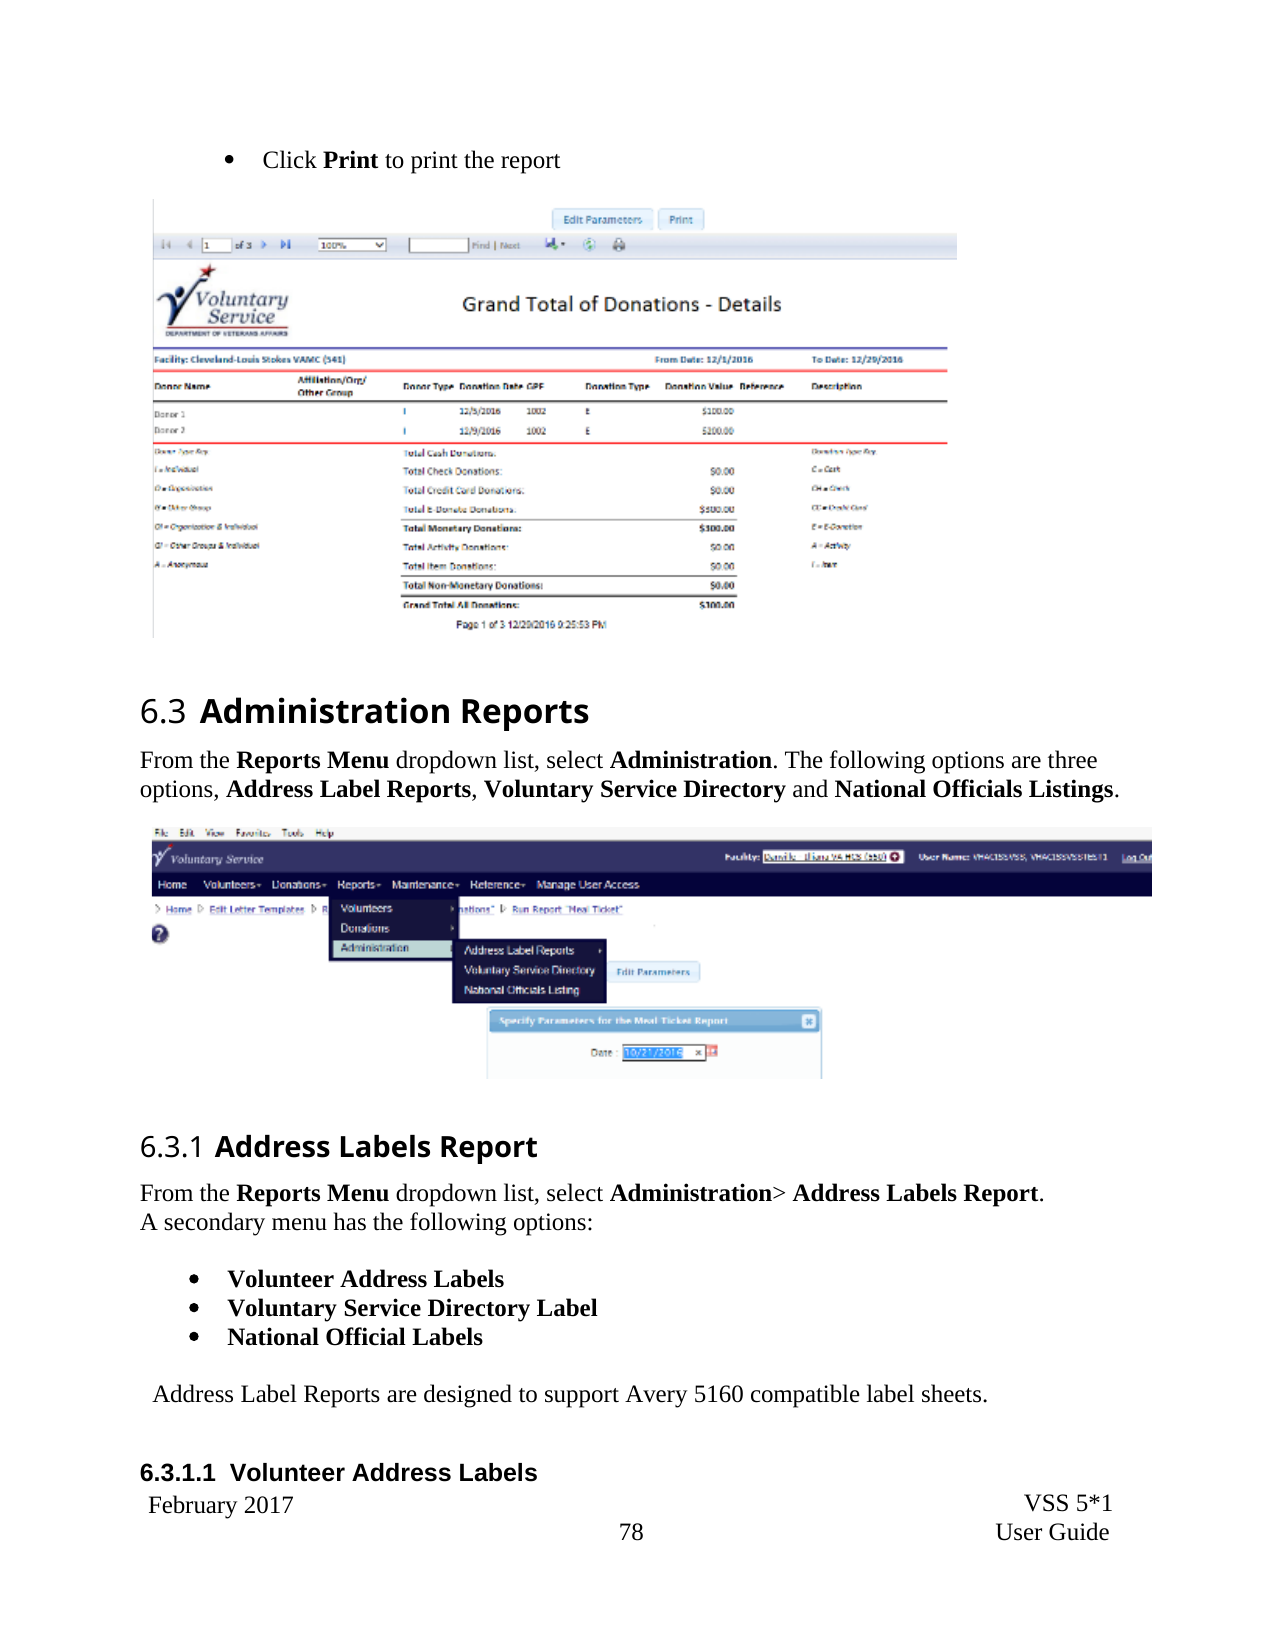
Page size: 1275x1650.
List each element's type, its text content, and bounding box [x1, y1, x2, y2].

list National Official Labels [189, 1322, 1137, 1351]
list Voluntary Service Directory Label [189, 1293, 1137, 1322]
list Click Print to print the report [225, 146, 1115, 174]
picture [151, 827, 1152, 1079]
text From the Reports Menu dropdown list, select Administration> Address Labels Report. [139, 1178, 1137, 1207]
text A secondary menu has the following options: [139, 1207, 1137, 1236]
text From the Reports Menu dropdown list, select Administration. The following options are three options, Address Label Reports, Voluntary Service Directory and National Officials Listings. [139, 746, 1137, 803]
subtitle Address Labels Report [139, 1126, 1137, 1166]
text Address Label Reports are designed to support Avery 5160 compatible label sheets. [152, 1379, 1137, 1408]
picture [152, 199, 957, 638]
subtitle Volunteer Address Labels [139, 1458, 1137, 1487]
subtitle Administration Reports [139, 688, 1137, 733]
list Volunteer Address Labels [189, 1264, 1137, 1293]
